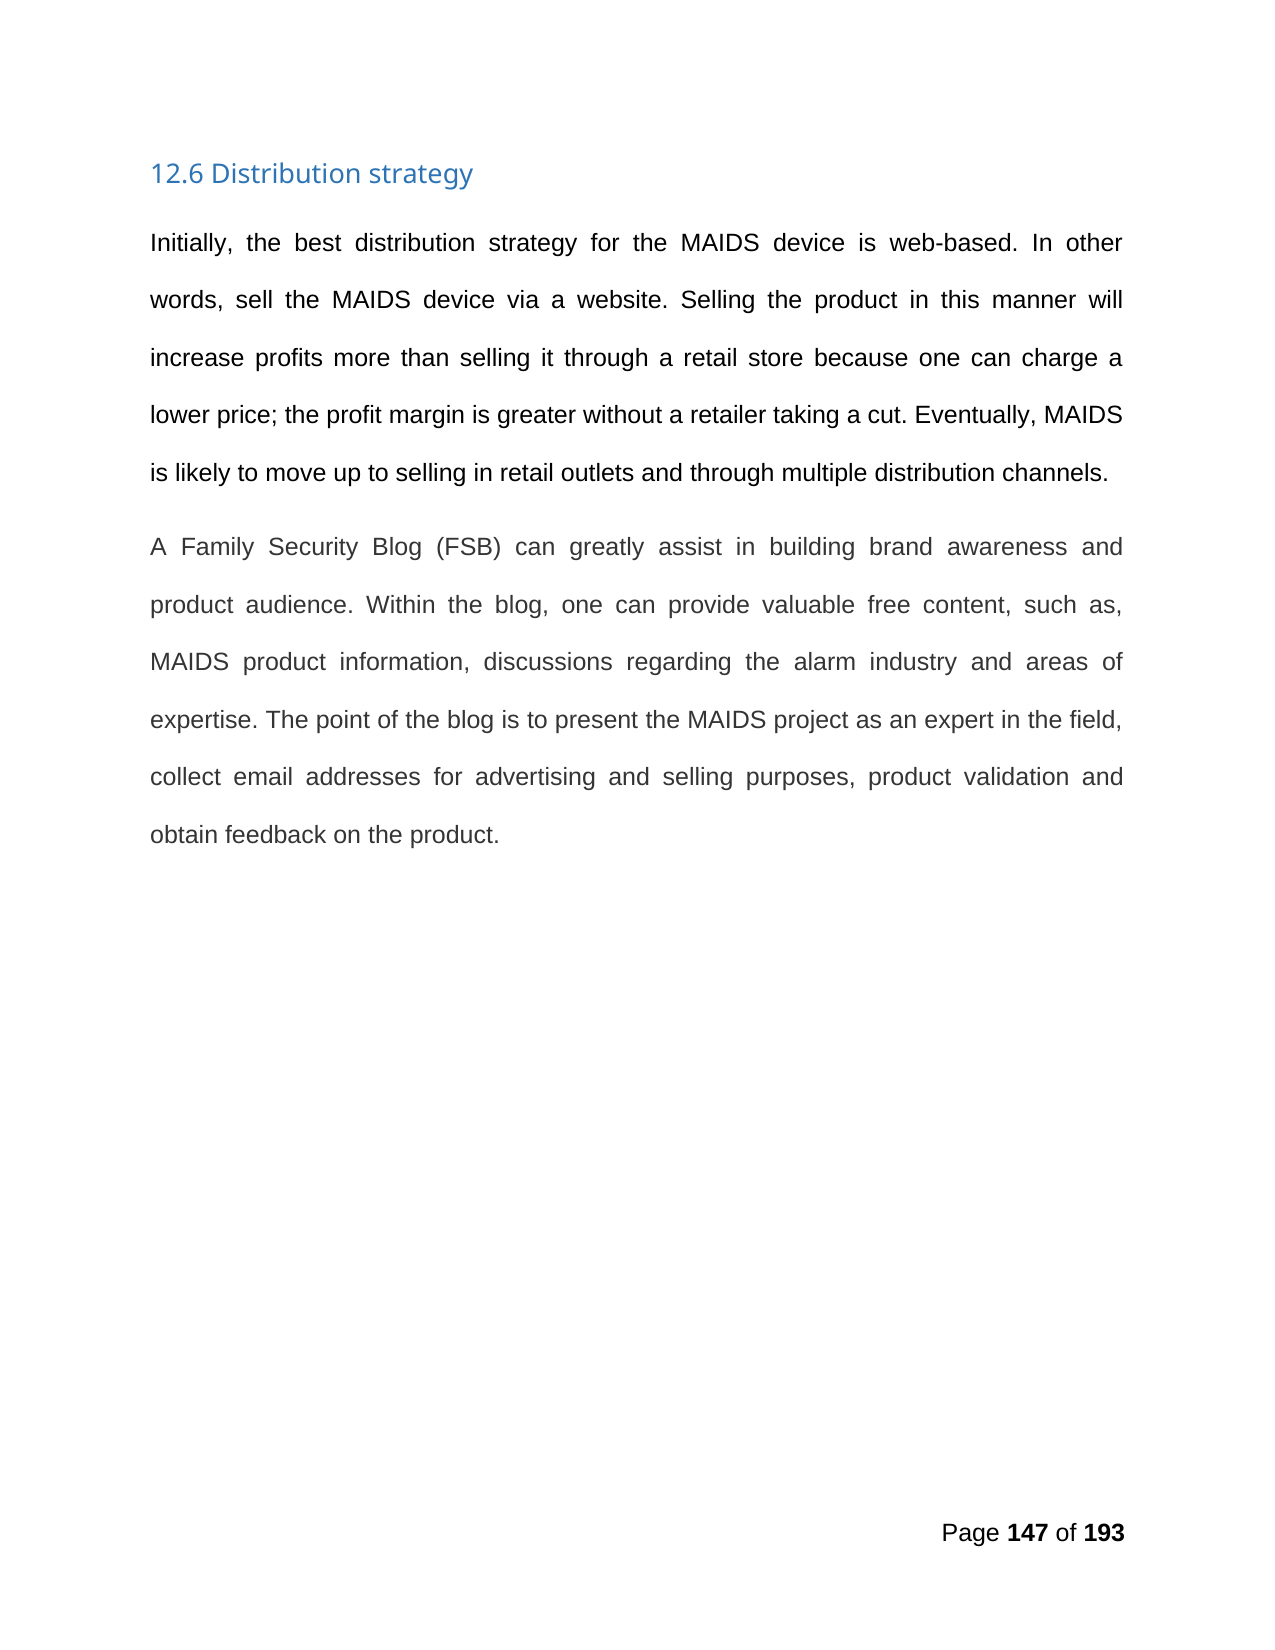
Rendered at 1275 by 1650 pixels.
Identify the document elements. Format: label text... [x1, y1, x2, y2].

text A Family Security Blog (FSB) can greatly assist in building brand awareness and product audience. Within the blog, one can provide valuable free content, such as, MAIDS product information, discussions regarding the alarm industry and areas of expertise. The point of the blog is to present the MAIDS project as an expert in the field, collect email addresses for advertising and selling purposes, product validation and obtain feedback on the product. [150, 532, 1125, 848]
text Initially, the best distribution strategy for the MAIDS device is web-based. In other words, sell the MAIDS device via a website. Selling the product in this manner will increase profits more than selling it through a retail store because one can charge a lower price; the profit margin is greater without a retailer taking a cut. Eventually, MAIDS is likely to move up to selling in retail outlets and through multiple distribution channels. [150, 228, 1125, 487]
subtitle 12.6 Distribution strategy [150, 154, 1125, 191]
